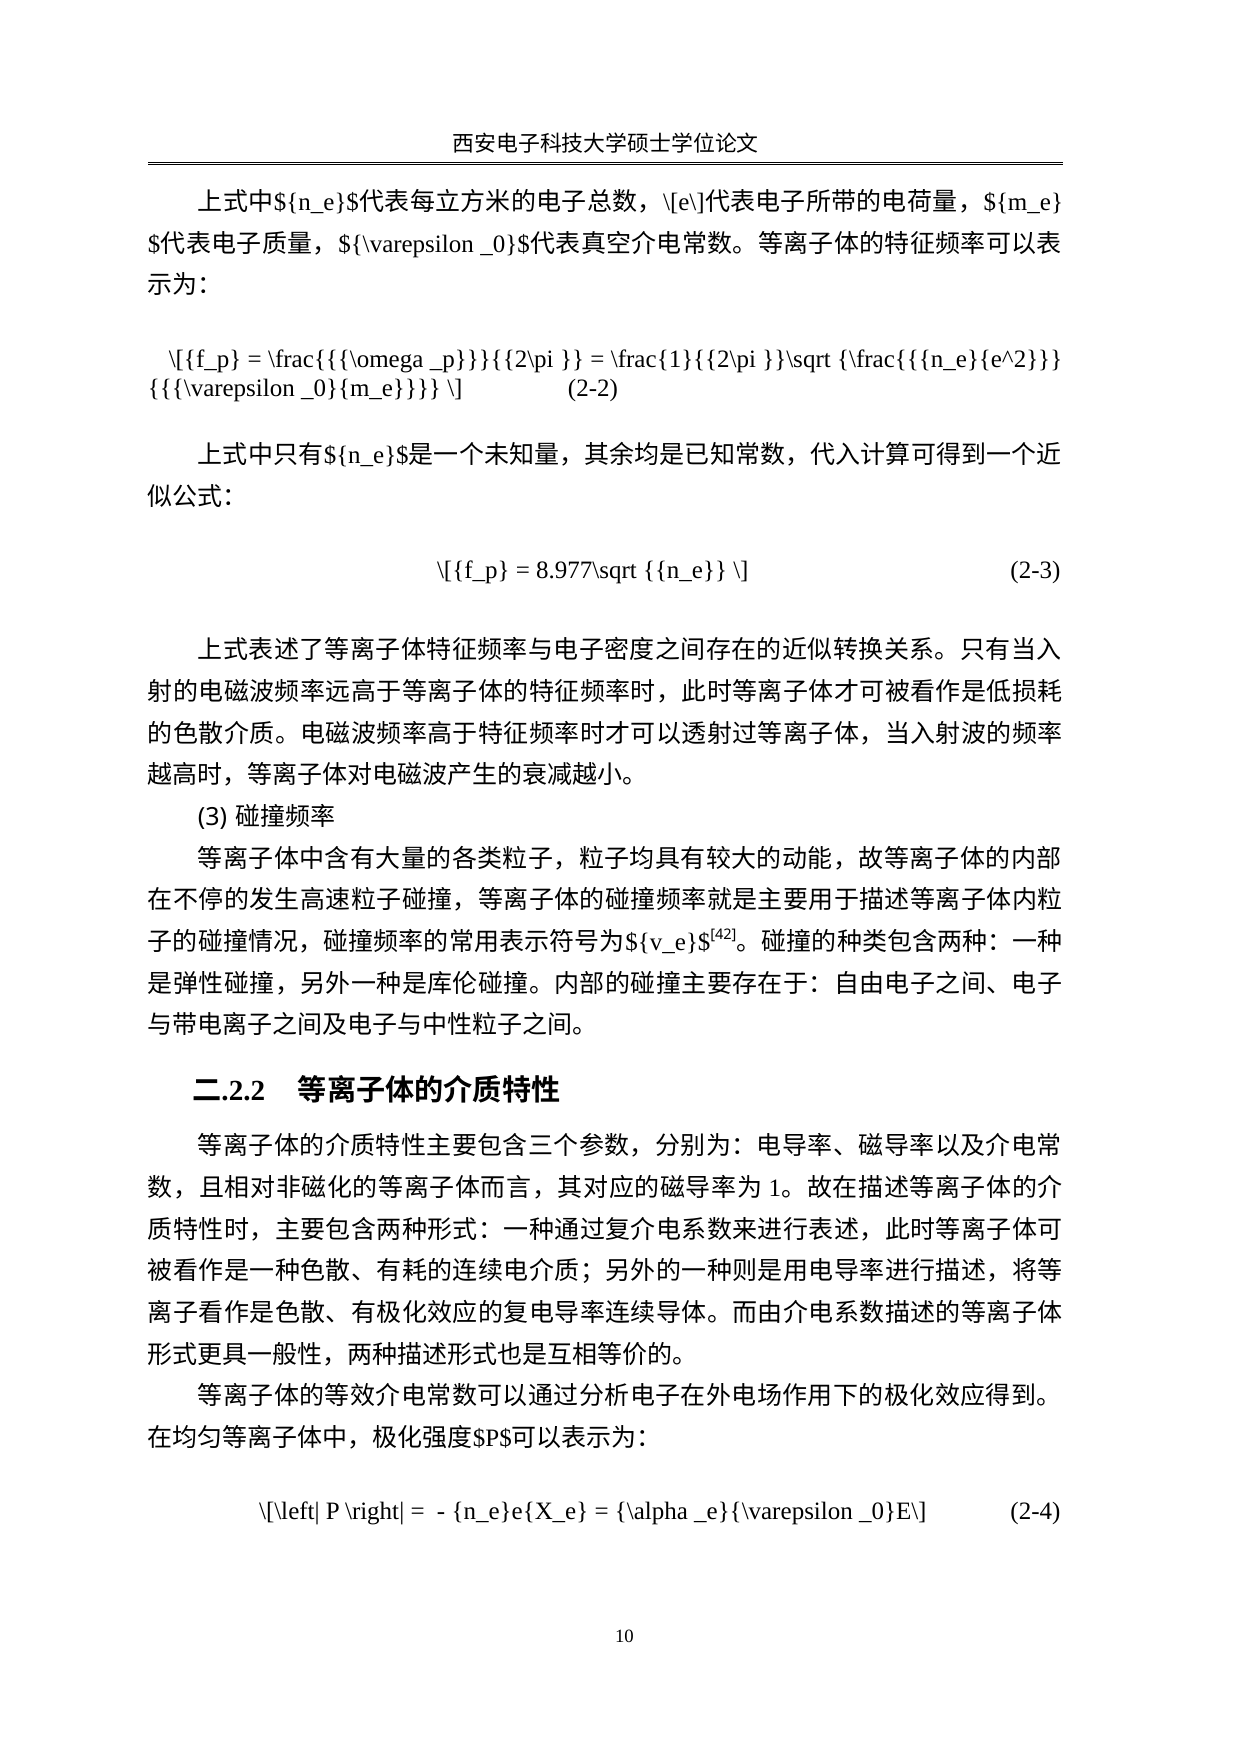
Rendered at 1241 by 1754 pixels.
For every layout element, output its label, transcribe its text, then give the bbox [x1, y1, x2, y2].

text 等离子体中含有大量的各类粒子，粒子均具有较大的动能，故等离子体的内部在不停的发生高速粒子碰撞，等离子体的碰撞频率就是主要用于描述等离子体内粒子的碰撞情况，碰撞频率的常用表示符号为${v_e}$[42]。碰撞的种类包含两种：一种是弹性碰撞，另外一种是库伦碰撞。内部的碰撞主要存在于：自由电子之间、电子与带电离子之间及电子与中性粒子之间。 [148, 834, 1063, 1042]
text 等离子体的介质特性主要包含三个参数，分别为：电导率、磁导率以及介电常数，且相对非磁化的等离子体而言，其对应的磁导率为1。故在描述等离子体的介质特性时，主要包含两种形式：一种通过复介电系数来进行表述，此时等离子体可被看作是一种色散、有耗的连续电介质；另外的一种则是用电导率进行描述，将等离子看作是色散、有极化效应的复电导率连续导体。而由介电系数描述的等离子体形式更具一般性，两种描述形式也是互相等价的。 [148, 1121, 1063, 1371]
list 碰撞频率 [198, 792, 1063, 834]
text 等离子体的等效介电常数可以通过分析电子在外电场作用下的极化效应得到。在均匀等离子体中，极化强度$P$可以表示为： [148, 1371, 1063, 1455]
subtitle 等离子体的介质特性 [192, 1067, 1063, 1109]
text 上式表述了等离子体特征频率与电子密度之间存在的近似转换关系。只有当入射的电磁波频率远高于等离子体的特征频率时，此时等离子体才可被看作是低损耗的色散介质。电磁波频率高于特征频率时才可以透射过等离子体，当入射波的频率越高时，等离子体对电磁波产生的衰减越小。 [148, 626, 1063, 792]
text 上式中${n_e}$代表每立方米的电子总数，\[e\]代表电子所带的电荷量，${m_e}$代表电子质量，${\varepsilon _0}$代表真空介电常数。等离子体的特征频率可以表示为： [148, 177, 1063, 302]
text 上式中只有${n_e}$是一个未知量，其余均是已知常数，代入计算可得到一个近似公式： [148, 430, 1063, 513]
